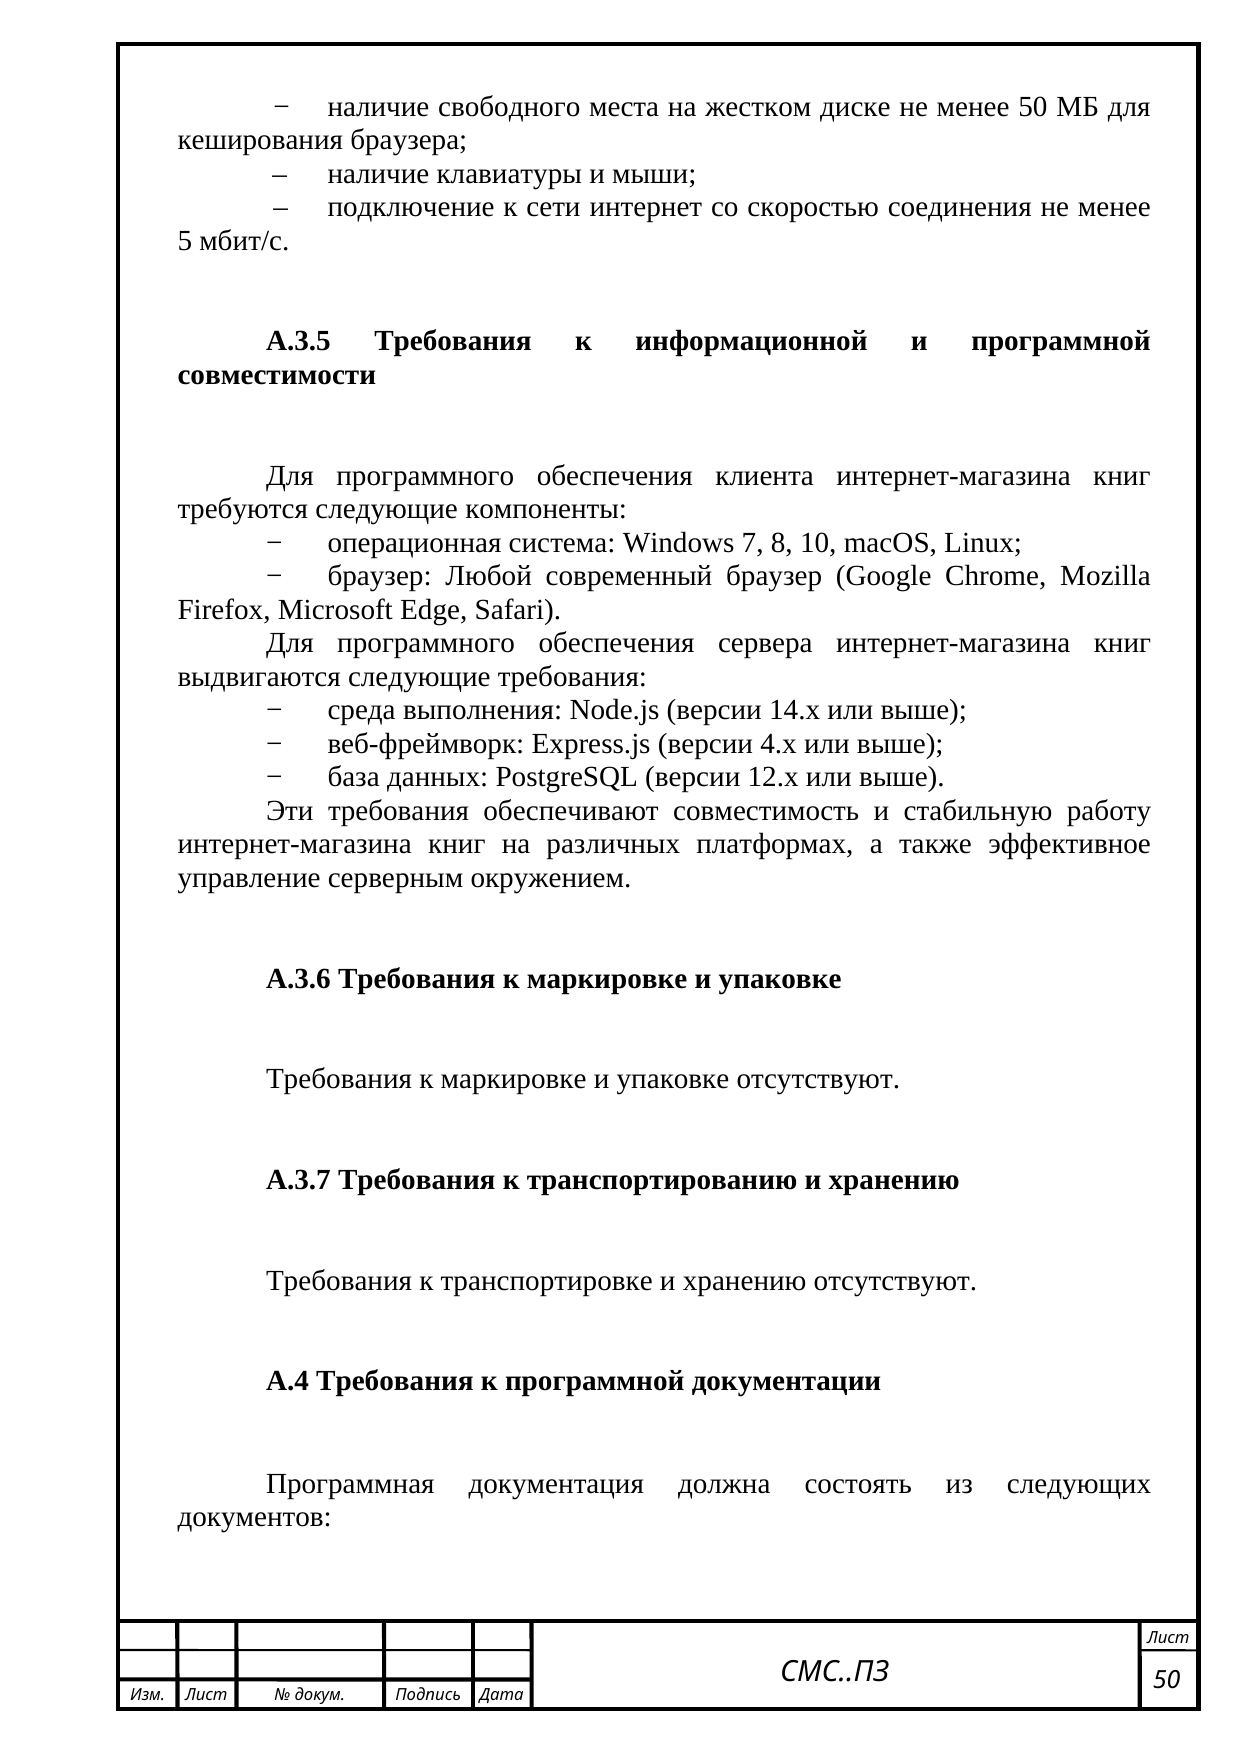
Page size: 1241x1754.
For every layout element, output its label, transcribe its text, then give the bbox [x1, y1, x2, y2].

text А.3.6 Требования к маркировке и упаковке [177, 961, 1152, 994]
list база данных: PostgreSQL (версии 12.x или выше). [177, 759, 1152, 793]
text А.4 Требования к программной документации [177, 1363, 1152, 1397]
text А.3.7 Требования к транспортированию и хранению [177, 1162, 1152, 1196]
text – наличие клавиатуры и мыши; [266, 156, 1152, 189]
list веб-фреймворк: Express.js (версии 4.x или выше); [177, 726, 1152, 759]
text − наличие свободного места на жестком диске не менее 50 МБ для кеширования браузера; [177, 89, 1152, 156]
text Для программного обеспечения сервера интернет-магазина книг выдвигаются следующие требования: [177, 625, 1152, 692]
list браузер: Любой современный браузер (Google Chrome, Mozilla Firefox, Microsoft Edge, Safari). [177, 558, 1152, 625]
text А.3.5 Требования к информационной и программной совместимости [177, 323, 1152, 391]
list среда выполнения: Node.js (версии 14.x или выше); [177, 692, 1152, 726]
text – подключение к сети интернет со скоростью соединения не менее 5 мбит/с. [177, 189, 1152, 256]
text Для программного обеспечения клиента интернет-магазина книг требуются следующие компоненты: [177, 458, 1152, 525]
text Требования к транспортировке и хранению отсутствуют. [177, 1263, 1152, 1296]
text Требования к маркировке и упаковке отсутствуют. [177, 1061, 1152, 1095]
text Эти требования обеспечивают совместимость и стабильную работу интернет-магазина книг на различных платформах, а также эффективное управление серверным окружением. [177, 793, 1152, 894]
text Программная документация должна состоять из следующих документов: [177, 1466, 1152, 1533]
list операционная система: Windows 7, 8, 10, macOS, Linux; [177, 525, 1152, 558]
